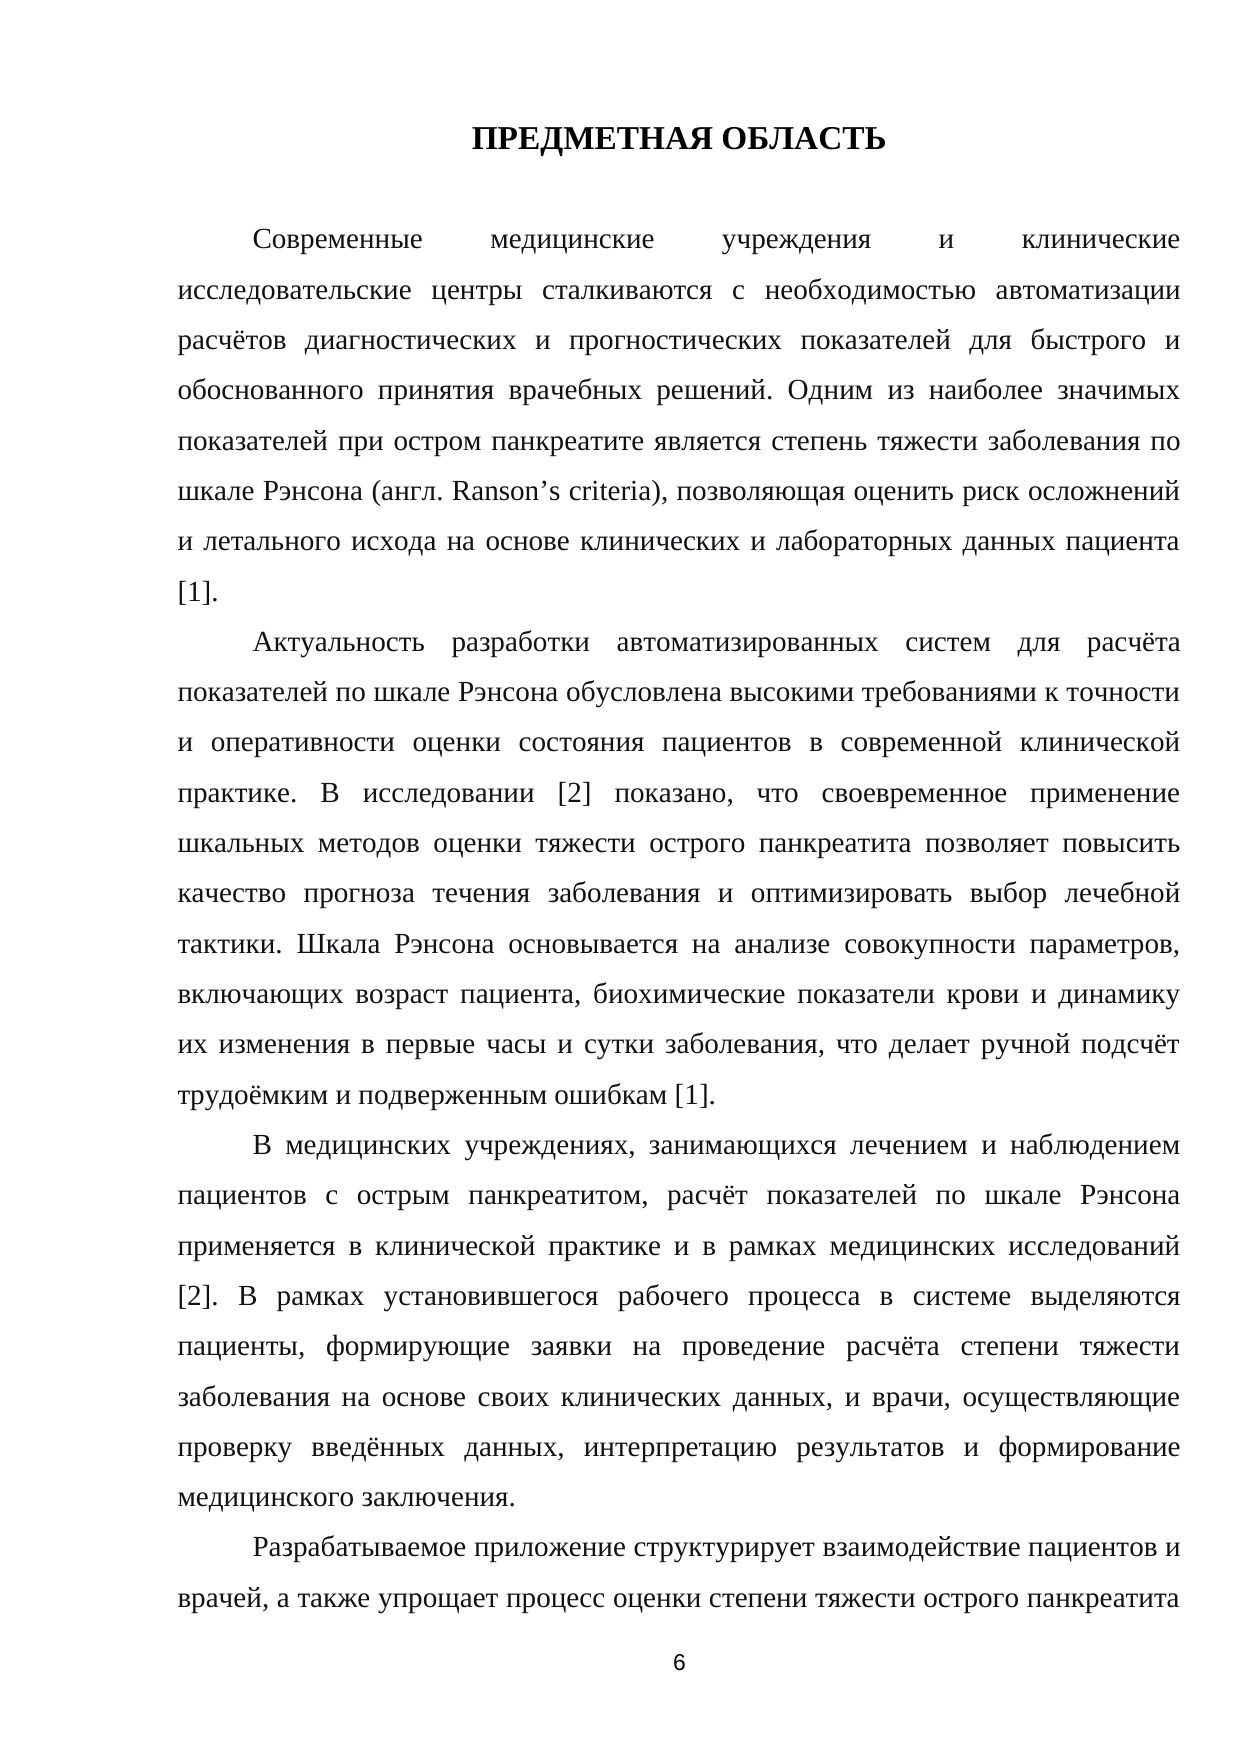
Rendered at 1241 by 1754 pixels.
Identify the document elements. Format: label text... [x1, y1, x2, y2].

subtitle ПРЕДМЕТНАЯ ОБЛАСТЬ [177, 118, 1181, 156]
text Актуальность разработки автоматизированных систем для расчёта показателей по шкале Рэнсона обусловлена высокими требованиями к точности и оперативности оценки состояния пациентов в современной клинической практике. В исследовании [2] показано, что своевременное применение шкальных методов оценки тяжести острого панкреатита позволяет повысить качество прогноза течения заболевания и оптимизировать выбор лечебной тактики. Шкала Рэнсона основывается на анализе совокупности параметров, включающих возраст пациента, биохимические показатели крови и динамику их изменения в первые часы и сутки заболевания, что делает ручной подсчёт трудоёмким и подверженным ошибкам [1]. [177, 624, 1181, 1110]
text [177, 1529, 1181, 1613]
text В медицинских учреждениях, занимающихся лечением и наблюдением пациентов с острым панкреатитом, расчёт показателей по шкале Рэнсона применяется в клинической практике и в рамках медицинских исследований [2]. В рамках установившегося рабочего процесса в системе выделяются пациенты, формирующие заявки на проведение расчёта степени тяжести заболевания на основе своих клинических данных, и врачи, осуществляющие проверку введённых данных, интерпретацию результатов и формирование медицинского заключения. [177, 1127, 1181, 1513]
text Современные медицинские учреждения и клинические исследовательские центры сталкиваются с необходимостью автоматизации расчётов диагностических и прогностических показателей для быстрого и обоснованного принятия врачебных решений. Одним из наиболее значимых показателей при остром панкреатите является степень тяжести заболевания по шкале Рэнсона (англ. Ranson’s criteria), позволяющая оценить риск осложнений и летального исхода на основе клинических и лабораторных данных пациента [1]. [177, 221, 1181, 607]
